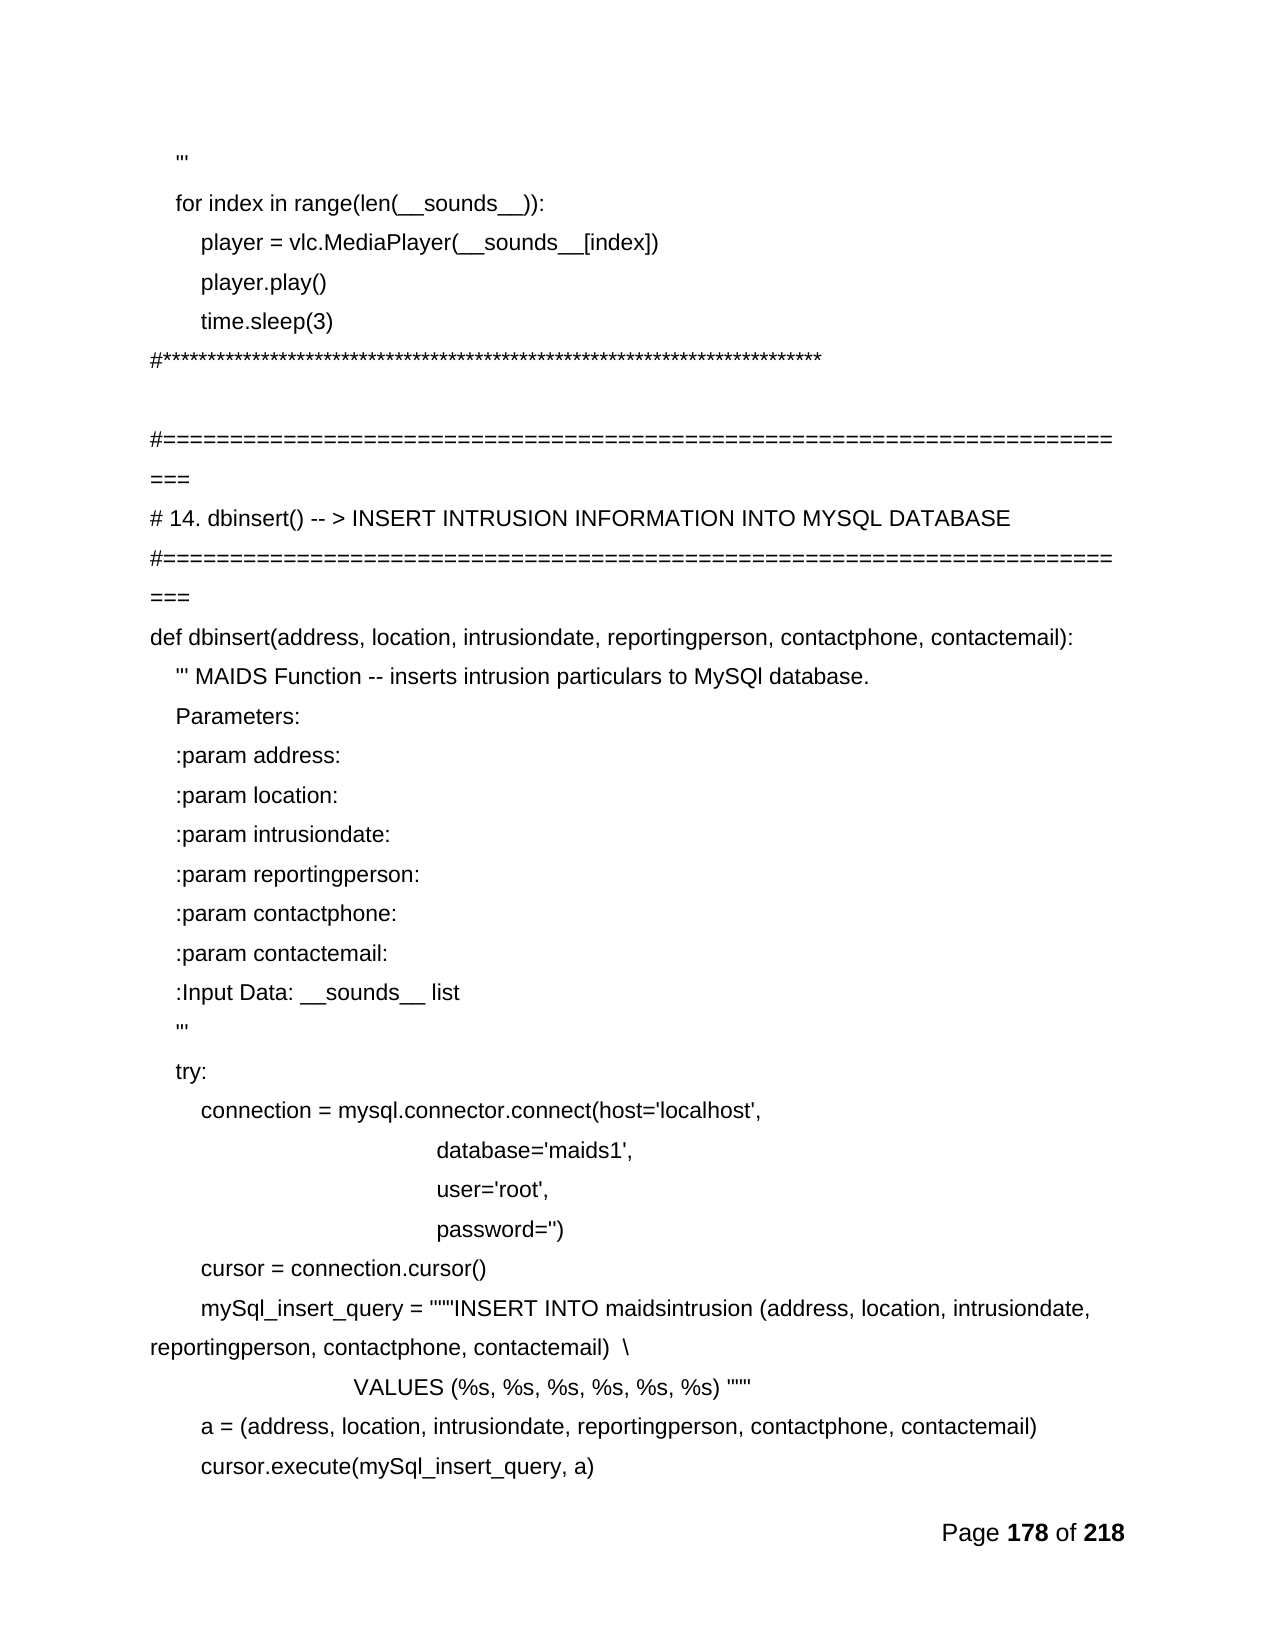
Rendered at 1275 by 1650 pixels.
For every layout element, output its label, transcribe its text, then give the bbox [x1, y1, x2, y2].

text :param address: [150, 742, 1125, 768]
text #========================================================================== [150, 426, 1125, 492]
text def dbinsert(address, location, intrusiondate, reportingperson, contactphone, contactemail): [150, 624, 1125, 650]
text Parameters: [150, 703, 1125, 729]
text cursor = connection.cursor() [150, 1255, 1125, 1282]
text for index in range(len(__sounds__)): [150, 189, 1125, 216]
text :Input Data: __sounds__ list [150, 979, 1125, 1005]
text player.play() [150, 268, 1125, 295]
text ''' [150, 150, 1125, 176]
text password='') [150, 1216, 1125, 1242]
text :param contactphone: [150, 900, 1125, 926]
text ''' MAIDS Function -- inserts intrusion particulars to MySQl database. [150, 663, 1125, 689]
text :param intrusiondate: [150, 821, 1125, 847]
text mySql_insert_query = """INSERT INTO maidsintrusion (address, location, intrusiondate, reportingperson, contactphone, contactemail) \ [150, 1295, 1125, 1361]
text :param contactemail: [150, 939, 1125, 966]
text VALUES (%s, %s, %s, %s, %s, %s) """ [150, 1374, 1125, 1400]
text time.sleep(3) [150, 308, 1125, 334]
text # 14. dbinsert() -- > INSERT INTRUSION INFORMATION INTO MYSQL DATABASE [150, 505, 1125, 532]
text a = (address, location, intrusiondate, reportingperson, contactphone, contactemail) [150, 1413, 1125, 1440]
text #************************************************************************** [150, 347, 1125, 374]
text player = vlc.MediaPlayer(__sounds__[index]) [150, 229, 1125, 255]
text try: [150, 1058, 1125, 1084]
text :param location: [150, 782, 1125, 808]
text connection = mysql.connector.connect(host='localhost', [150, 1097, 1125, 1124]
text :param reportingperson: [150, 861, 1125, 887]
text user='root', [150, 1176, 1125, 1203]
text cursor.execute(mySql_insert_query, a) [150, 1453, 1125, 1479]
text ''' [150, 1018, 1125, 1045]
text #========================================================================== [150, 545, 1125, 611]
text database='maids1', [150, 1137, 1125, 1163]
